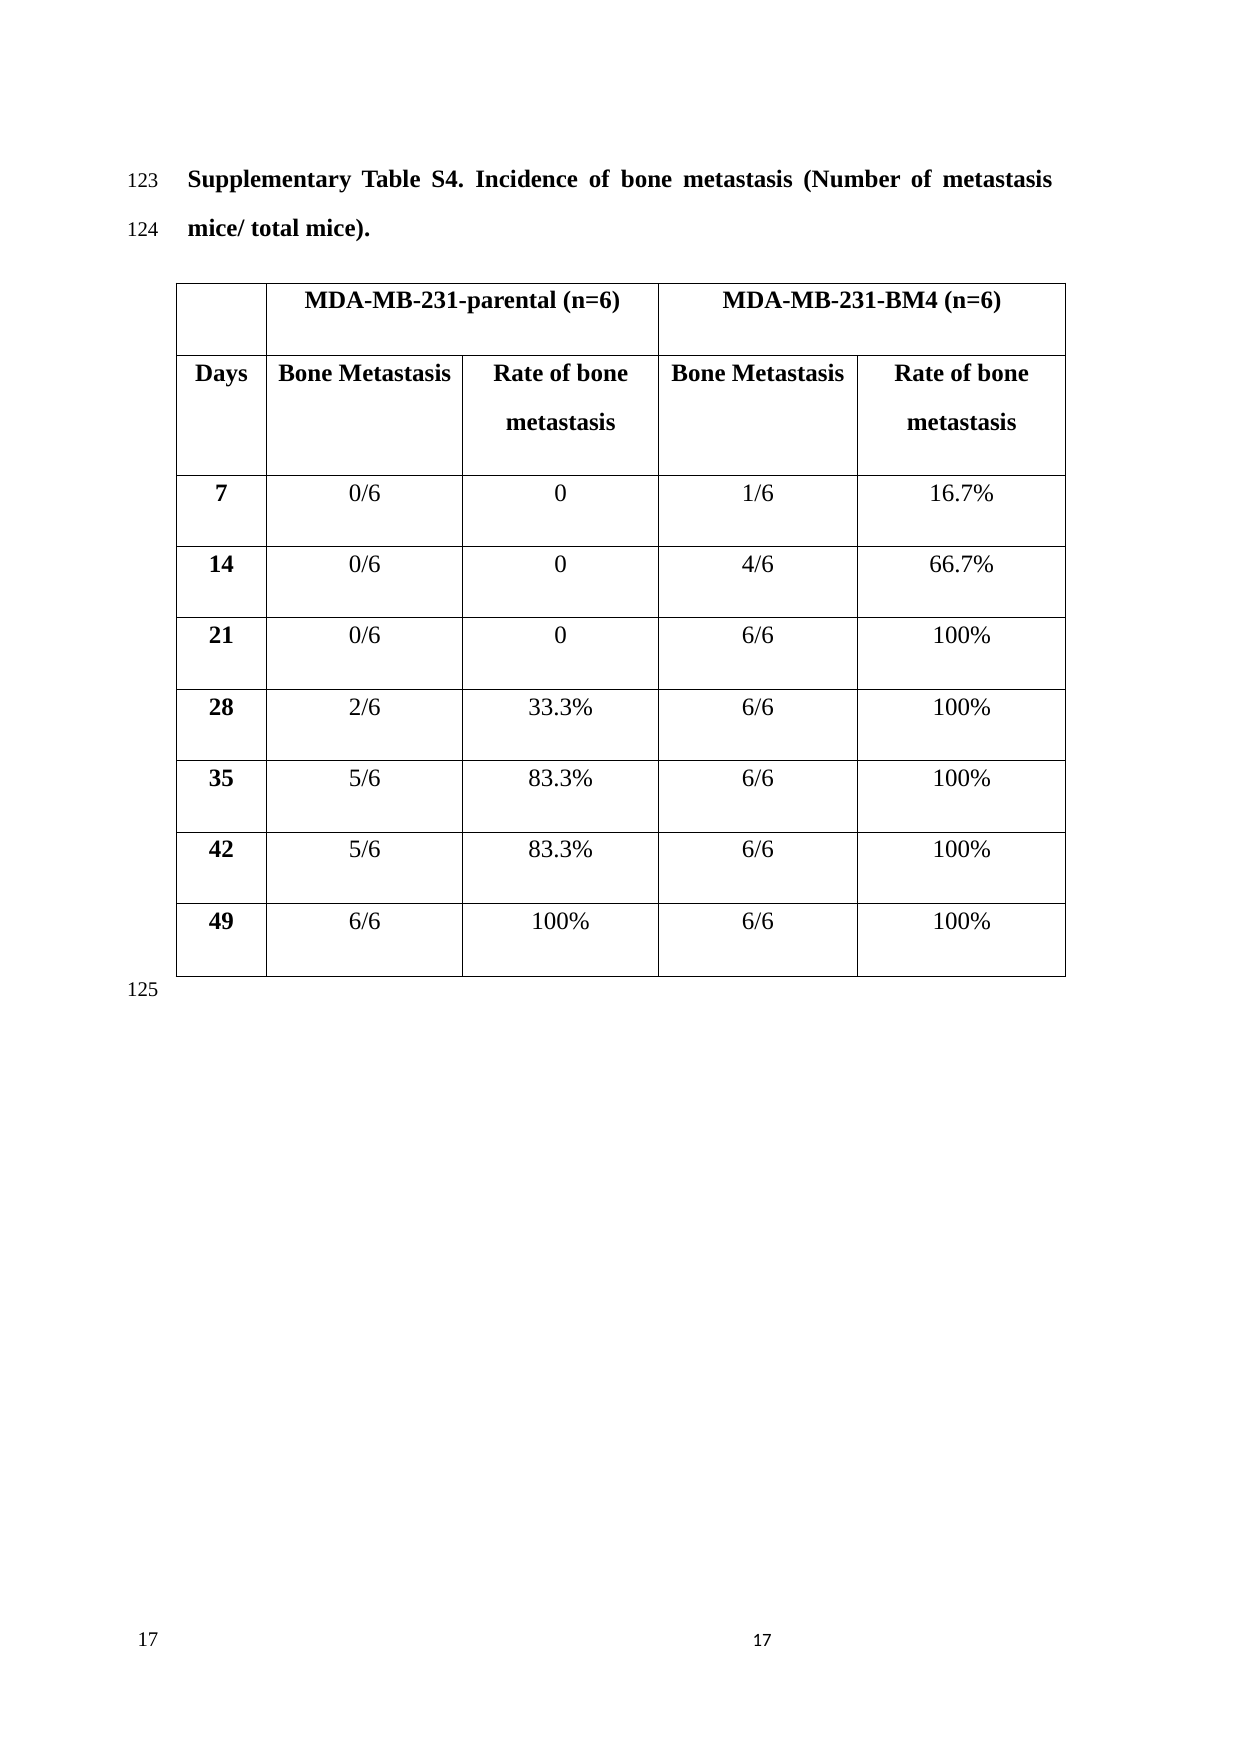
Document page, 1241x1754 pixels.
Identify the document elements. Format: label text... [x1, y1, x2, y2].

table_cell 0/6 [267, 618, 462, 689]
table_cell 28 [177, 690, 266, 760]
table_cell Rate of bone metastasis [463, 356, 658, 475]
table_cell 4/6 [659, 547, 857, 617]
table_cell Bone Metastasis [267, 356, 462, 475]
table_cell 100% [858, 618, 1065, 689]
table_header MDA-MB-231-BM4 (n=6) [659, 284, 1065, 355]
table_cell 35 [177, 761, 266, 832]
table_cell 6/6 [659, 761, 857, 832]
table_cell Bone Metastasis [659, 356, 857, 475]
table_cell 83.3% [463, 761, 658, 832]
table_cell 49 [177, 904, 266, 976]
text Supplementary Table S4. Incidence of bone metastasis (Number of metastasis mice/ total mice). [187, 162, 1053, 243]
table_cell 6/6 [267, 904, 462, 976]
table_cell 83.3% [463, 833, 658, 903]
table_cell 100% [858, 690, 1065, 760]
table_cell 1/6 [659, 476, 857, 546]
table_cell 21 [177, 618, 266, 689]
table_header [177, 284, 266, 355]
table_cell 7 [177, 476, 266, 546]
table_cell 16.7% [858, 476, 1065, 546]
table_cell 6/6 [659, 690, 857, 760]
table_cell 14 [177, 547, 266, 617]
table_cell 100% [858, 904, 1065, 976]
table_cell 33.3% [463, 690, 658, 760]
table_cell 0/6 [267, 547, 462, 617]
table_cell 0 [463, 476, 658, 546]
table_cell 5/6 [267, 761, 462, 832]
table_cell Rate of bone metastasis [858, 356, 1065, 475]
table_cell 0 [463, 618, 658, 689]
table_cell Days [177, 356, 266, 475]
table_cell 6/6 [659, 904, 857, 976]
table_cell 0 [463, 547, 658, 617]
table_cell 0/6 [267, 476, 462, 546]
table_cell 66.7% [858, 547, 1065, 617]
table_cell 2/6 [267, 690, 462, 760]
table_cell 100% [858, 833, 1065, 903]
table_header MDA-MB-231-parental (n=6) [267, 284, 658, 355]
table_cell 6/6 [659, 833, 857, 903]
table_cell 100% [463, 904, 658, 976]
table_cell 100% [858, 761, 1065, 832]
table_cell 42 [177, 833, 266, 903]
table_cell 5/6 [267, 833, 462, 903]
table_cell 6/6 [659, 618, 857, 689]
